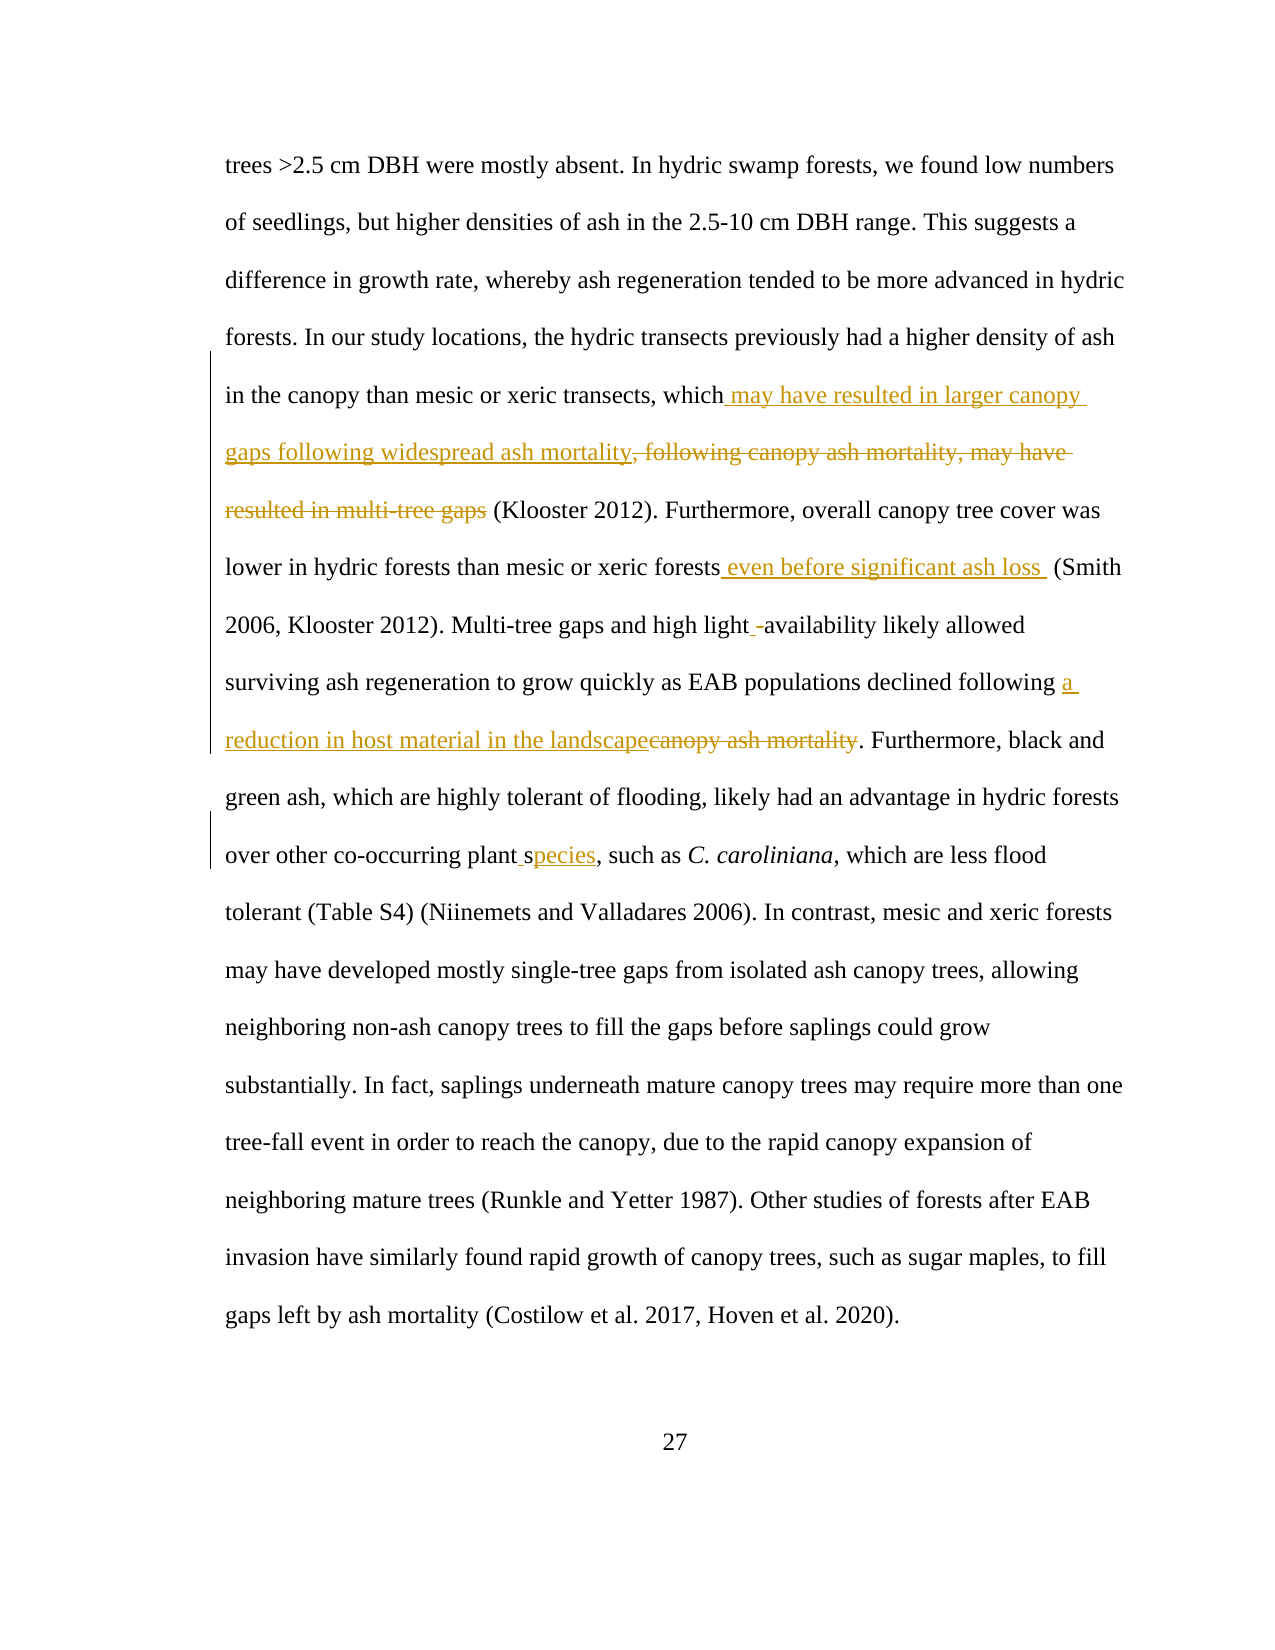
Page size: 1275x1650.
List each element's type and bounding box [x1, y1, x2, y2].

text [225, 150, 1125, 1329]
